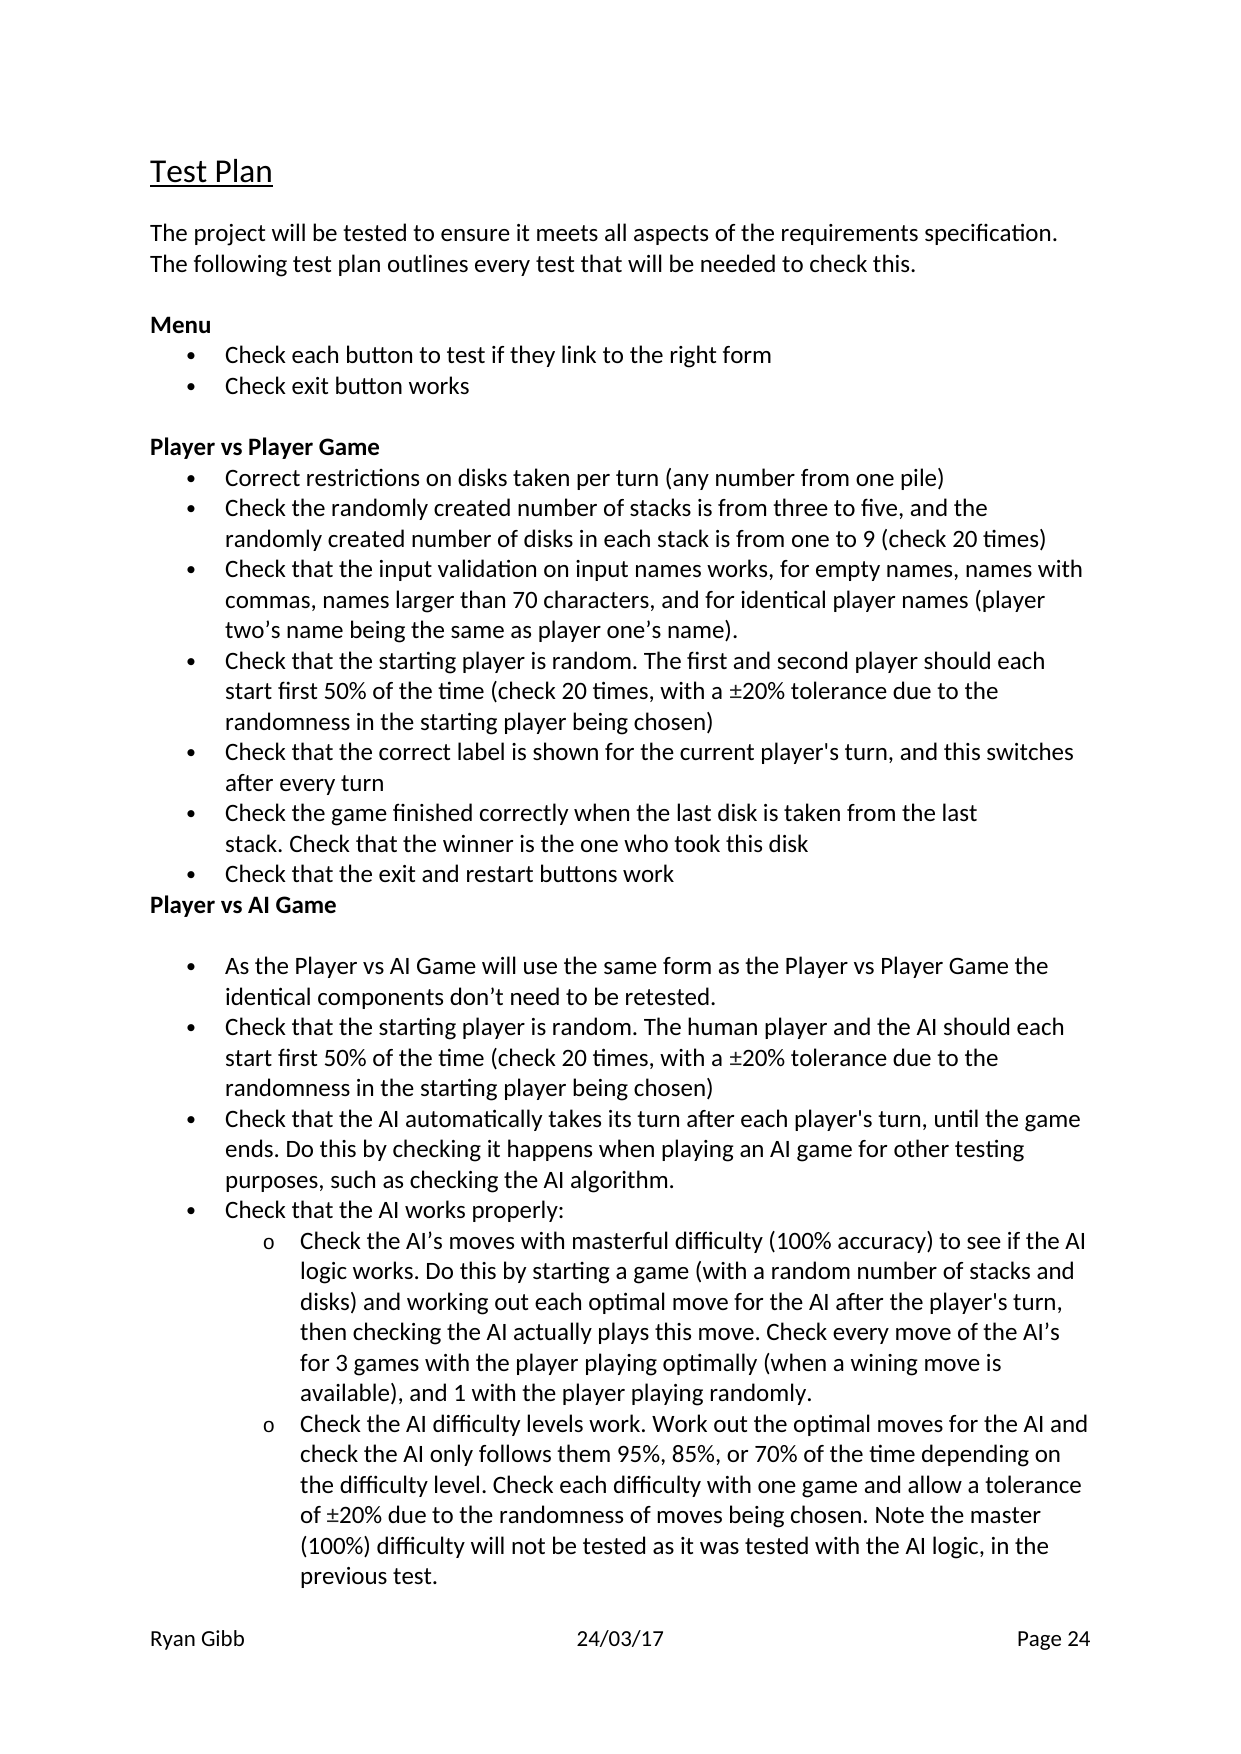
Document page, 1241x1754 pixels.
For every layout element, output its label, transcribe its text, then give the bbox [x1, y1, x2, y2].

list Check that the correct label is shown for the current player's turn, and this switches after every turn [187, 736, 1090, 797]
text Player vs Player Game [150, 431, 1090, 462]
list Check the AI difficulty levels work. Work out the optimal moves for the AI and check the AI only follows them 95%, 85%, or 70% of the time depending on the difficulty level. Check each difficulty with one game and allow a tolerance of ±20% due to the randomness of moves being chosen. Note the master (100%) difficulty will not be tested as it was tested with the AI logic, in the previous test. [262, 1408, 1090, 1591]
list Check that the exit and restart buttons work [187, 858, 1090, 889]
list Check that the starting player is random. The human player and the AI should each start first 50% of the time (check 20 times, with a ±20% tolerance due to the randomness in the starting player being chosen) [187, 1011, 1090, 1103]
list Check the randomly created number of stacks is from three to five, and the randomly created number of disks in each stack is from one to 9 (check 20 times) [187, 492, 1090, 553]
list Check that the input validation on input names works, for empty names, names with commas, names larger than 70 characters, and for identical player names (player two’s name being the same as player one’s name). [187, 553, 1090, 645]
list Check exit button works [187, 370, 1090, 401]
list Check that the AI automatically takes its turn after each player's turn, until the game ends. Do this by checking it happens when playing an AI game for other testing purposes, such as checking the AI algorithm. [187, 1103, 1090, 1194]
list Check each button to test if they link to the right form [187, 340, 1090, 370]
list Check that the starting player is random. The first and second player should each start first 50% of the time (check 20 times, with a ±20% tolerance due to the randomness in the starting player being chosen) [187, 645, 1090, 736]
list Check that the AI works properly: [187, 1194, 1090, 1225]
text Menu [150, 309, 1090, 340]
list As the Player vs AI Game will use the same form as the Player vs Player Game the identical components don’t need to be retested. [187, 950, 1090, 1011]
text Player vs AI Game [150, 889, 1090, 919]
text Test Plan [150, 150, 1090, 191]
list Correct restrictions on disks taken per turn (any number from one pile) [187, 462, 1090, 492]
text The project will be tested to ensure it meets all aspects of the requirements specification. The following test plan outlines every test that will be needed to check this. [150, 218, 1090, 279]
list Check the game finished correctly when the last disk is taken from the last stack. Check that the winner is the one who took this disk [187, 797, 1090, 858]
list Check the AI’s moves with masterful difficulty (100% accuracy) to see if the AI logic works. Do this by starting a game (with a random number of stacks and disks) and working out each optimal move for the AI after the player's turn, then checking the AI actually plays this move. Check every move of the AI’s for 3 games with the player playing optimally (when a wining move is available), and 1 with the player playing randomly. [262, 1225, 1090, 1408]
